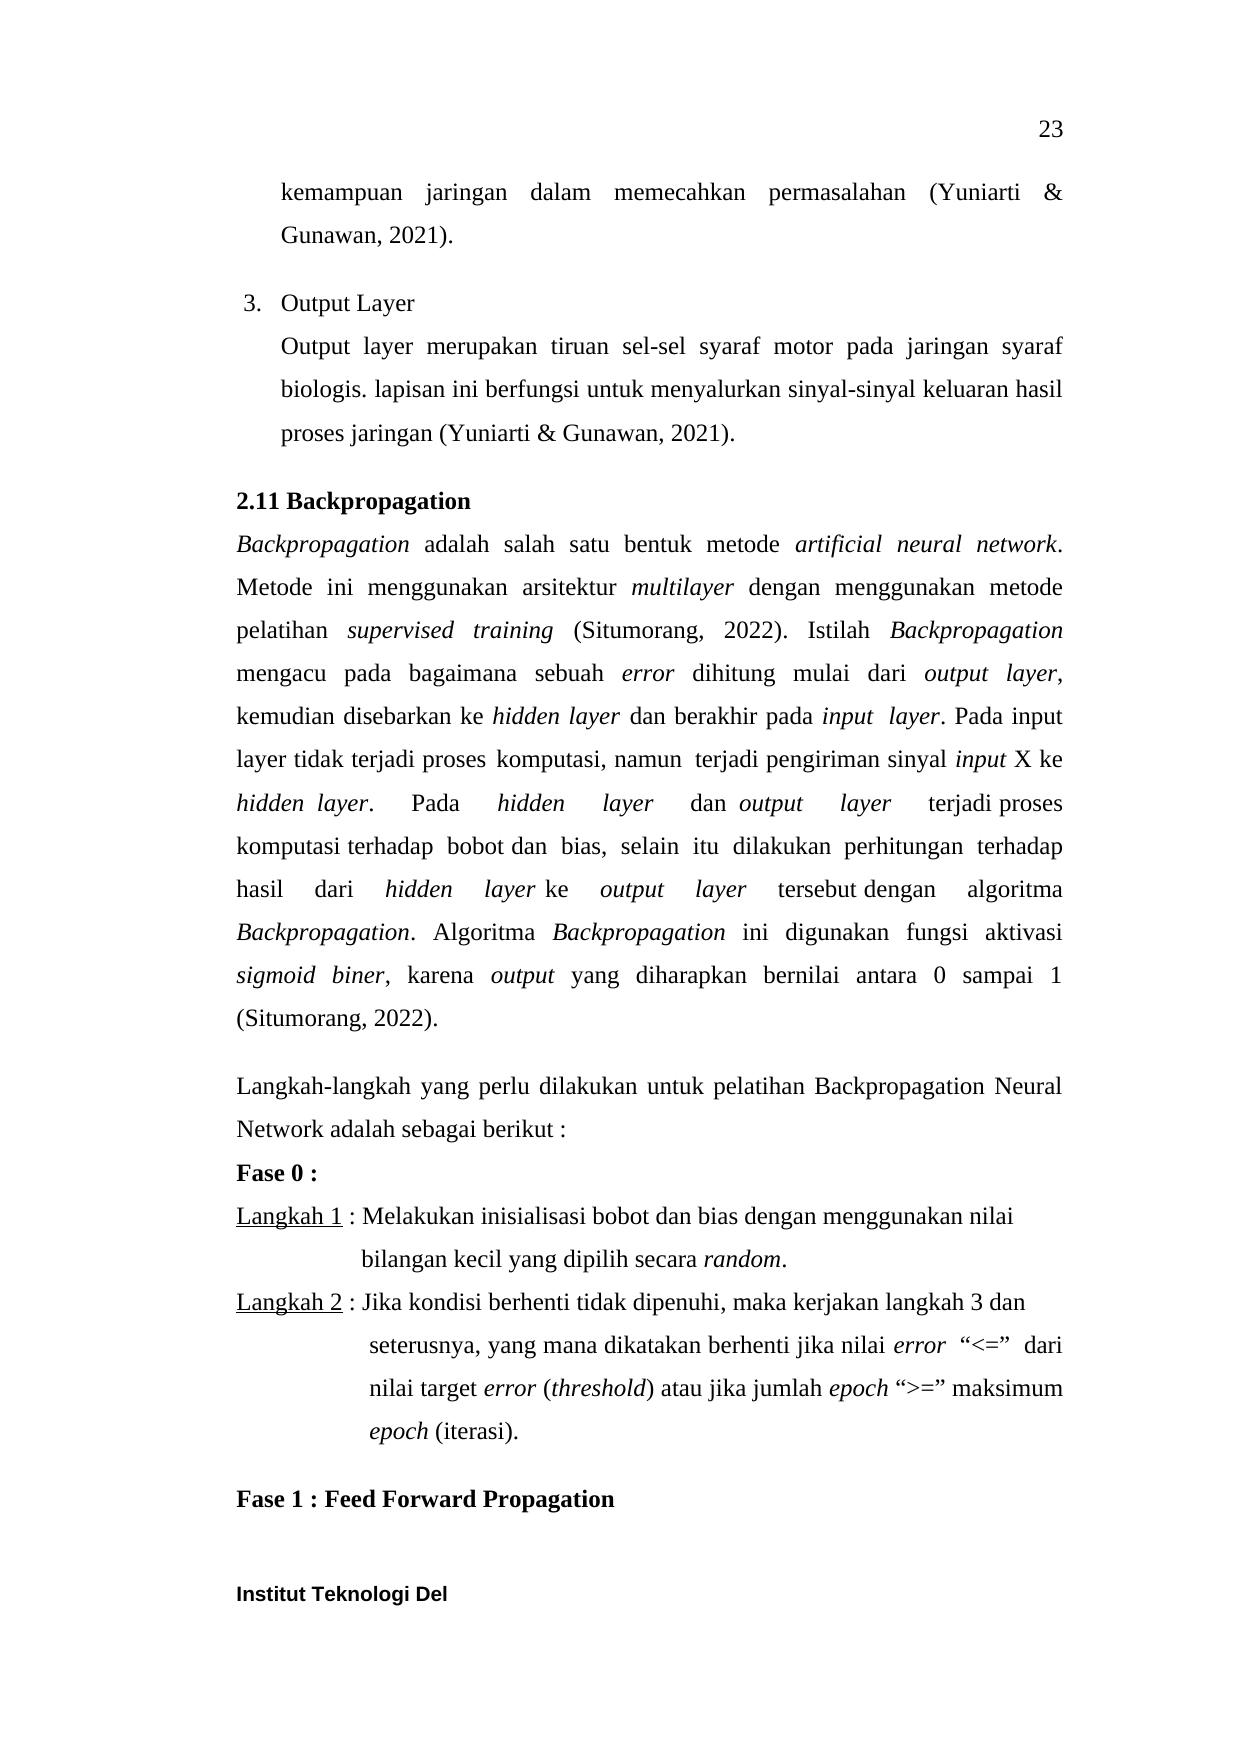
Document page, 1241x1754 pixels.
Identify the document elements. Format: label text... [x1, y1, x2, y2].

text Output layer merupakan tiruan sel-sel syaraf motor pada jaringan syaraf biologis. lapisan ini berfungsi untuk menyalurkan sinyal-sinyal keluaran hasil proses jaringan (Yuniarti & Gunawan, 2021). [281, 331, 1063, 446]
text Langkah-langkah yang perlu dilakukan untuk pelatihan Backpropagation Neural Network adalah sebagai berikut : [236, 1071, 1063, 1143]
text Fase 0 : [236, 1158, 1063, 1186]
text Langkah 2 : Jika kondisi berhenti tidak dipenuhi, maka kerjakan langkah 3 dan [236, 1287, 1063, 1316]
text Langkah 1 : Melakukan inisialisasi bobot dan bias dengan menggunakan nilai [236, 1201, 1063, 1229]
subtitle 2.11 Backpropagation [236, 486, 1063, 514]
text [281, 177, 1063, 249]
list Output Layer [243, 288, 1063, 317]
text Fase 1 : Feed Forward Propagation [236, 1484, 1063, 1513]
text Backpropagation adalah salah satu bentuk metode artificial neural network. Metode ini menggunakan arsitektur multilayer dengan menggunakan metode pelatihan supervised training (Situmorang, 2022). Istilah Backpropagation mengacu pada bagaimana sebuah error dihitung mulai dari output layer, kemudian disebarkan ke hidden layerrdan berakhir pada inputt layer. Pada input layer tidak terjadi prosesskomputasi, namunnterjadi pengiriman sinyal input X ke hiddennlayer. Pada hidden layer dannoutput layer terjadiiproses komputasiiterhadap bobottdan bias, selain itu dilakukannperhitungan terhadap hasil dari hidden layerrke output layer tersebuttdengan algoritma Backpropagation. Algoritma Backpropagation ini digunakan fungsi aktivasi sigmoid biner, karena output yang diharapkan bernilai antara 0 sampai 1 (Situmorang, 2022). [236, 529, 1063, 1032]
text bilangan kecil yang dipilih secara random. [311, 1244, 1063, 1273]
text seterusnya, yang mana dikatakan berhenti jika nilai error “<=” dari nilai target error (threshold) atau jika jumlah epoch “>=” maksimum epoch (iterasi). [369, 1330, 1063, 1445]
